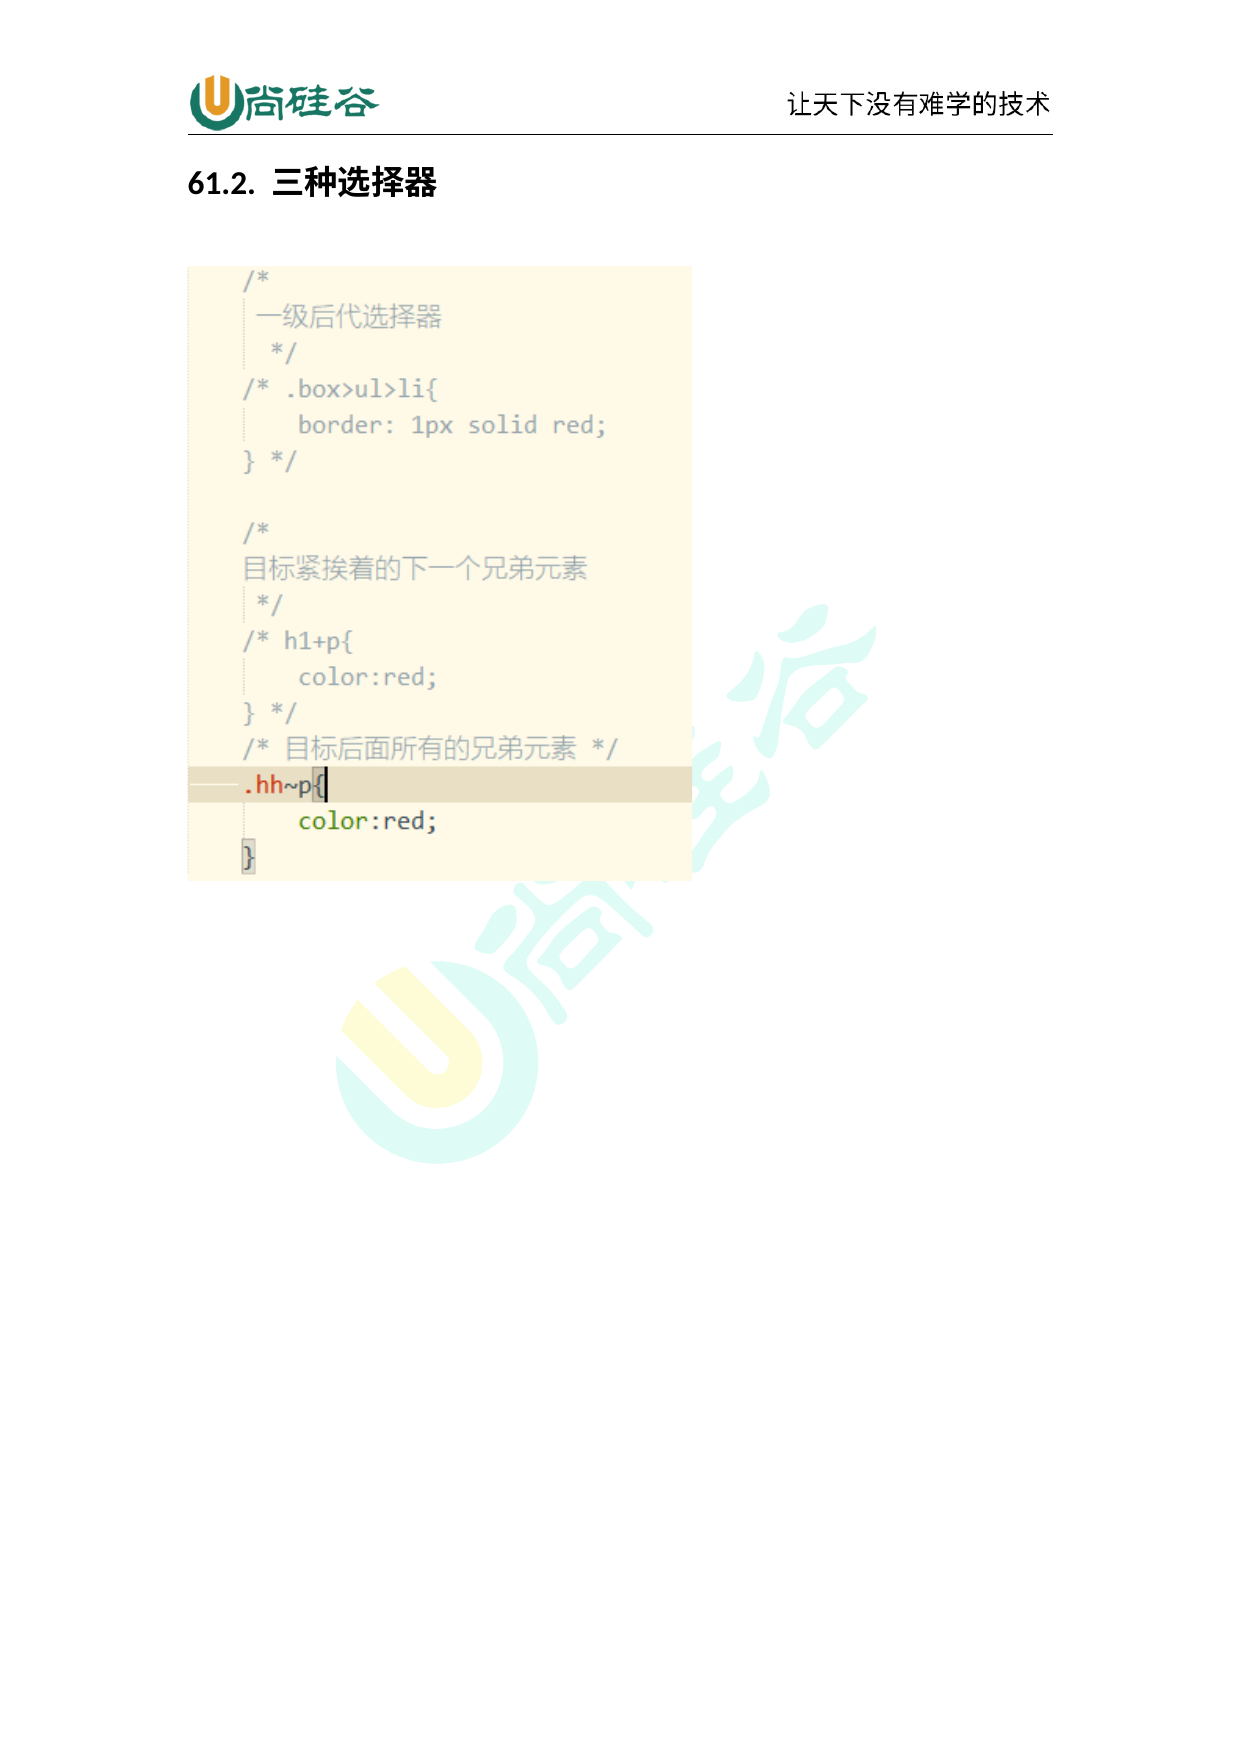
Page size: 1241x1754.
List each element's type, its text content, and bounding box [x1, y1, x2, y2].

subtitle 三种选择器 [187, 156, 1053, 204]
picture [187, 73, 1053, 132]
picture [187, 266, 693, 881]
